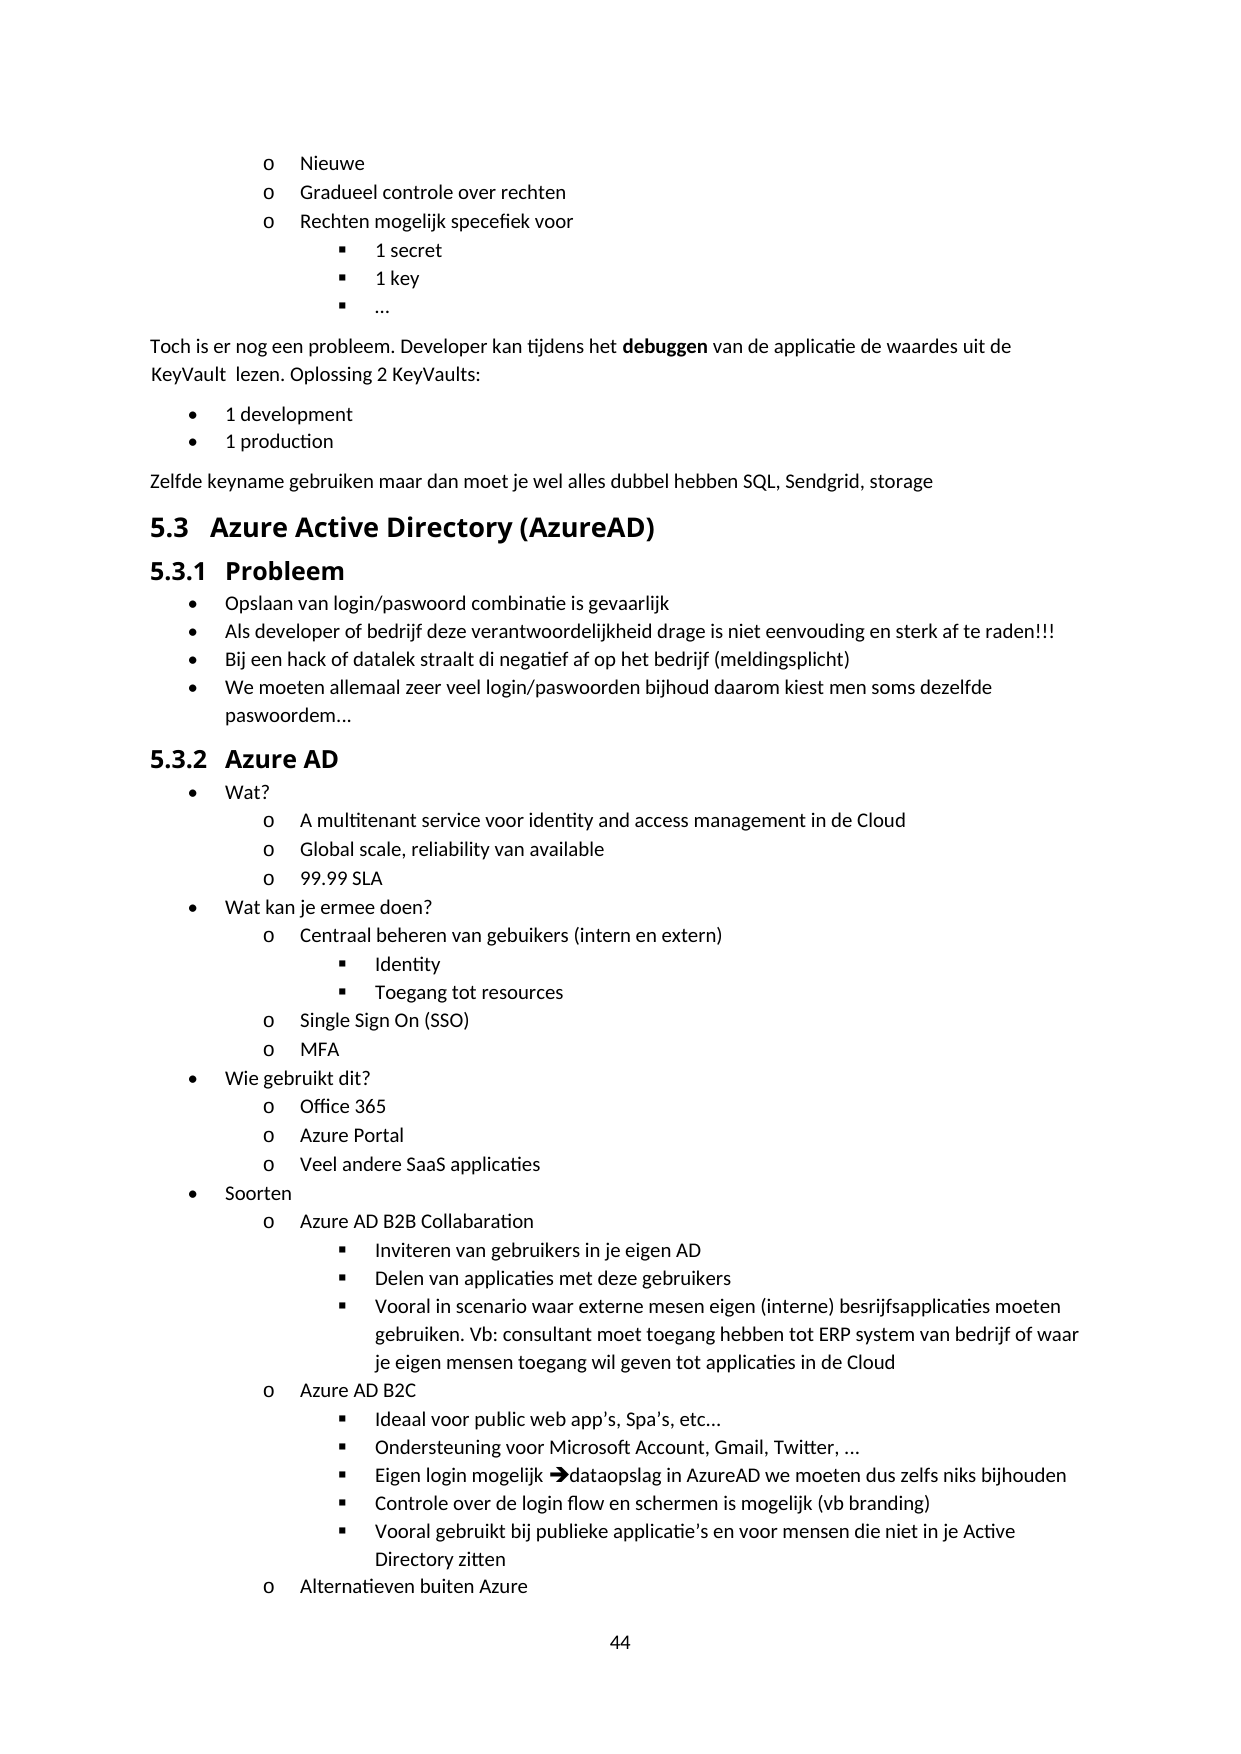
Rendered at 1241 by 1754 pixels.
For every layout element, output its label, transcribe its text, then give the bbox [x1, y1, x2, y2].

list Gradueel controle over rechten [262, 179, 1090, 206]
list Opslaan van login/paswoord combinatie is gevaarlijk [187, 591, 1090, 616]
text Toch is er nog een probleem. Developer kan tijdens het debuggen van de applicatie de waardes uit de KeyVault lezen. Oplossing 2 KeyVaults: [150, 333, 1090, 386]
list Office 365 [262, 1093, 1090, 1120]
subtitle Probleem [150, 553, 1090, 587]
list 99.99 SLA [262, 866, 1090, 892]
list Rechten mogelijk specefiek voor [262, 208, 1090, 234]
list Wie gebruikt dit? [187, 1066, 1090, 1091]
list Single Sign On (SSO) [262, 1007, 1090, 1034]
list Global scale, reliability van available [262, 836, 1090, 863]
list Centraal beheren van gebuikers (intern en extern) [262, 922, 1090, 949]
list Azure Portal [262, 1122, 1090, 1149]
list Ideaal voor public web app’s, Spa’s, etc... [337, 1406, 1090, 1432]
list Azure AD B2C [262, 1377, 1090, 1404]
list Wat? [187, 779, 1090, 805]
list Eigen login mogelijk dataopslag in AzureAD we moeten dus zelfs niks bijhouden [337, 1462, 1090, 1487]
list Identity [337, 952, 1090, 977]
subtitle Azure Active Directory (AzureAD) [150, 508, 1090, 545]
list Vooral in scenario waar externe mesen eigen (interne) besrijfsapplicaties moeten gebruiken. Vb: consultant moet toegang hebben tot ERP system van bedrijf of waar je eigen mensen toegang wil geven tot applicaties in de Cloud [337, 1293, 1090, 1375]
list Alternatieven buiten Azure [262, 1574, 1090, 1600]
list … [337, 293, 1090, 318]
list Azure AD B2B Collabaration [262, 1208, 1090, 1235]
list Als developer of bedrijf deze verantwoordelijkheid drage is niet eenvouding en sterk af te raden!!! [187, 618, 1090, 644]
list We moeten allemaal zeer veel login/paswoorden bijhoud daarom kiest men soms dezelfde paswoordem... [187, 674, 1090, 728]
list Nieuwe [262, 150, 1090, 176]
list Vooral gebruikt bij publieke applicatie’s en voor mensen die niet in je Active Directory zitten [337, 1518, 1090, 1571]
list Wat kan je ermee doen? [187, 894, 1090, 920]
list Veel andere SaaS applicaties [262, 1152, 1090, 1178]
list Ondersteuning voor Microsoft Account, Gmail, Twitter, ... [337, 1434, 1090, 1459]
list Inviteren van gebruikers in je eigen AD [337, 1238, 1090, 1263]
list Controle over de login flow en schermen is mogelijk (vb branding) [337, 1490, 1090, 1515]
list MFA [262, 1036, 1090, 1063]
list 1 secret [337, 237, 1090, 263]
list Delen van applicaties met deze gebruikers [337, 1266, 1090, 1291]
list 1 production [187, 429, 1090, 454]
list Soorten [187, 1181, 1090, 1206]
list Toegang tot resources [337, 979, 1090, 1005]
list 1 development [187, 401, 1090, 426]
list 1 key [337, 265, 1090, 291]
text Zelfde keyname gebruiken maar dan moet je wel alles dubbel hebben SQL, Sendgrid, storage [150, 468, 1090, 494]
subtitle Azure AD [150, 742, 1090, 776]
list Bij een hack of datalek straalt di negatief af op het bedrijf (meldingsplicht) [187, 646, 1090, 672]
list A multitenant service voor identity and access management in de Cloud [262, 807, 1090, 834]
